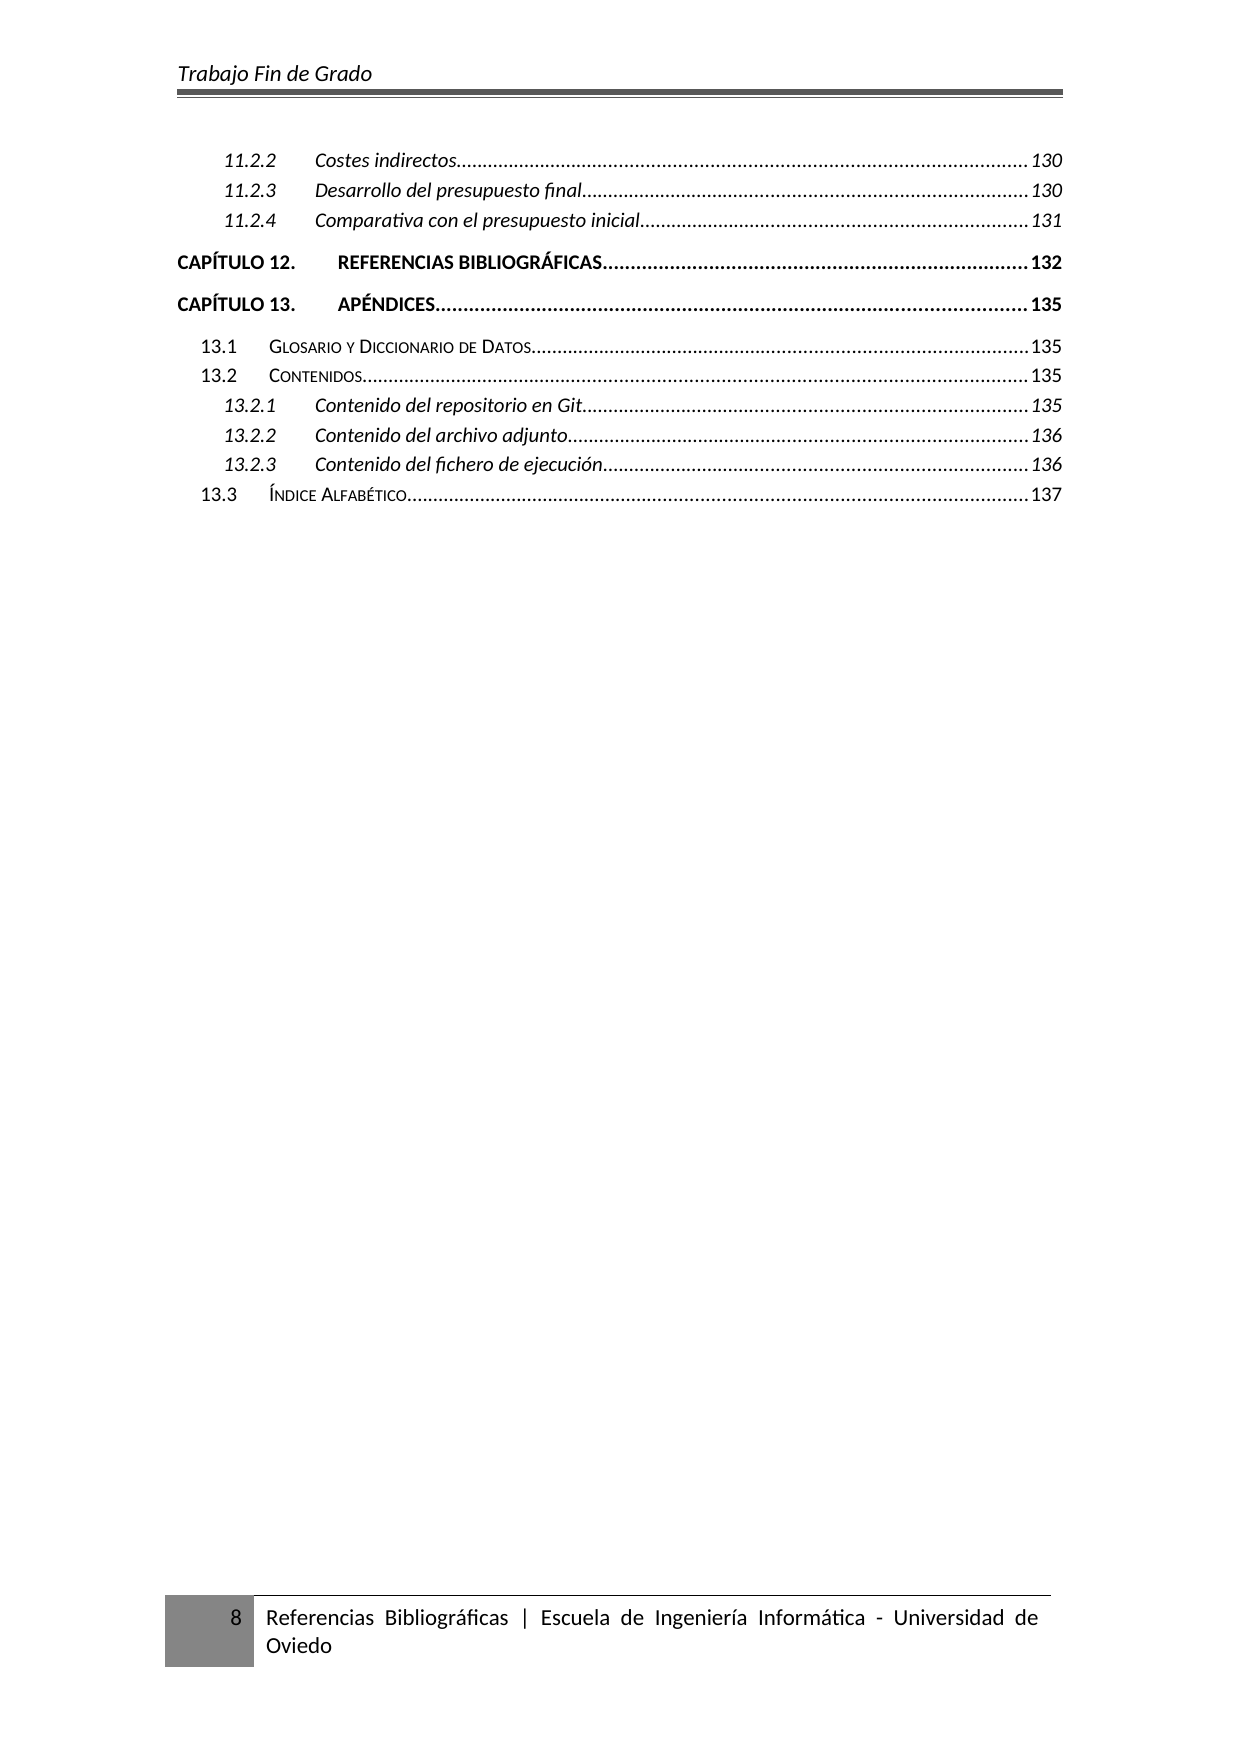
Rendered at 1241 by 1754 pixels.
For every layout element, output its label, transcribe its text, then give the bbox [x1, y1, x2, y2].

text 13.2.1 Contenido del repositorio en Git 135 [223, 392, 1063, 418]
text 13.2.2 Contenido del archivo adjunto 136 [223, 422, 1063, 447]
text Capítulo 12. Referencias Bibliográficas 132 [177, 249, 1063, 274]
text 11.2.3 Desarrollo del presupuesto final 130 [223, 177, 1063, 203]
text 13.1 Glosario y Diccionario de Datos 135 [200, 333, 1063, 358]
text 11.2.2 Costes indirectos 130 [223, 148, 1063, 173]
text 13.2.3 Contenido del fichero de ejecución 136 [223, 451, 1063, 477]
text Capítulo 13. Apéndices 135 [177, 291, 1063, 316]
text 13.2 Contenidos 135 [200, 363, 1063, 388]
text 13.3 Índice Alfabético 137 [200, 481, 1063, 506]
text 11.2.4 Comparativa con el presupuesto inicial 131 [223, 207, 1063, 232]
